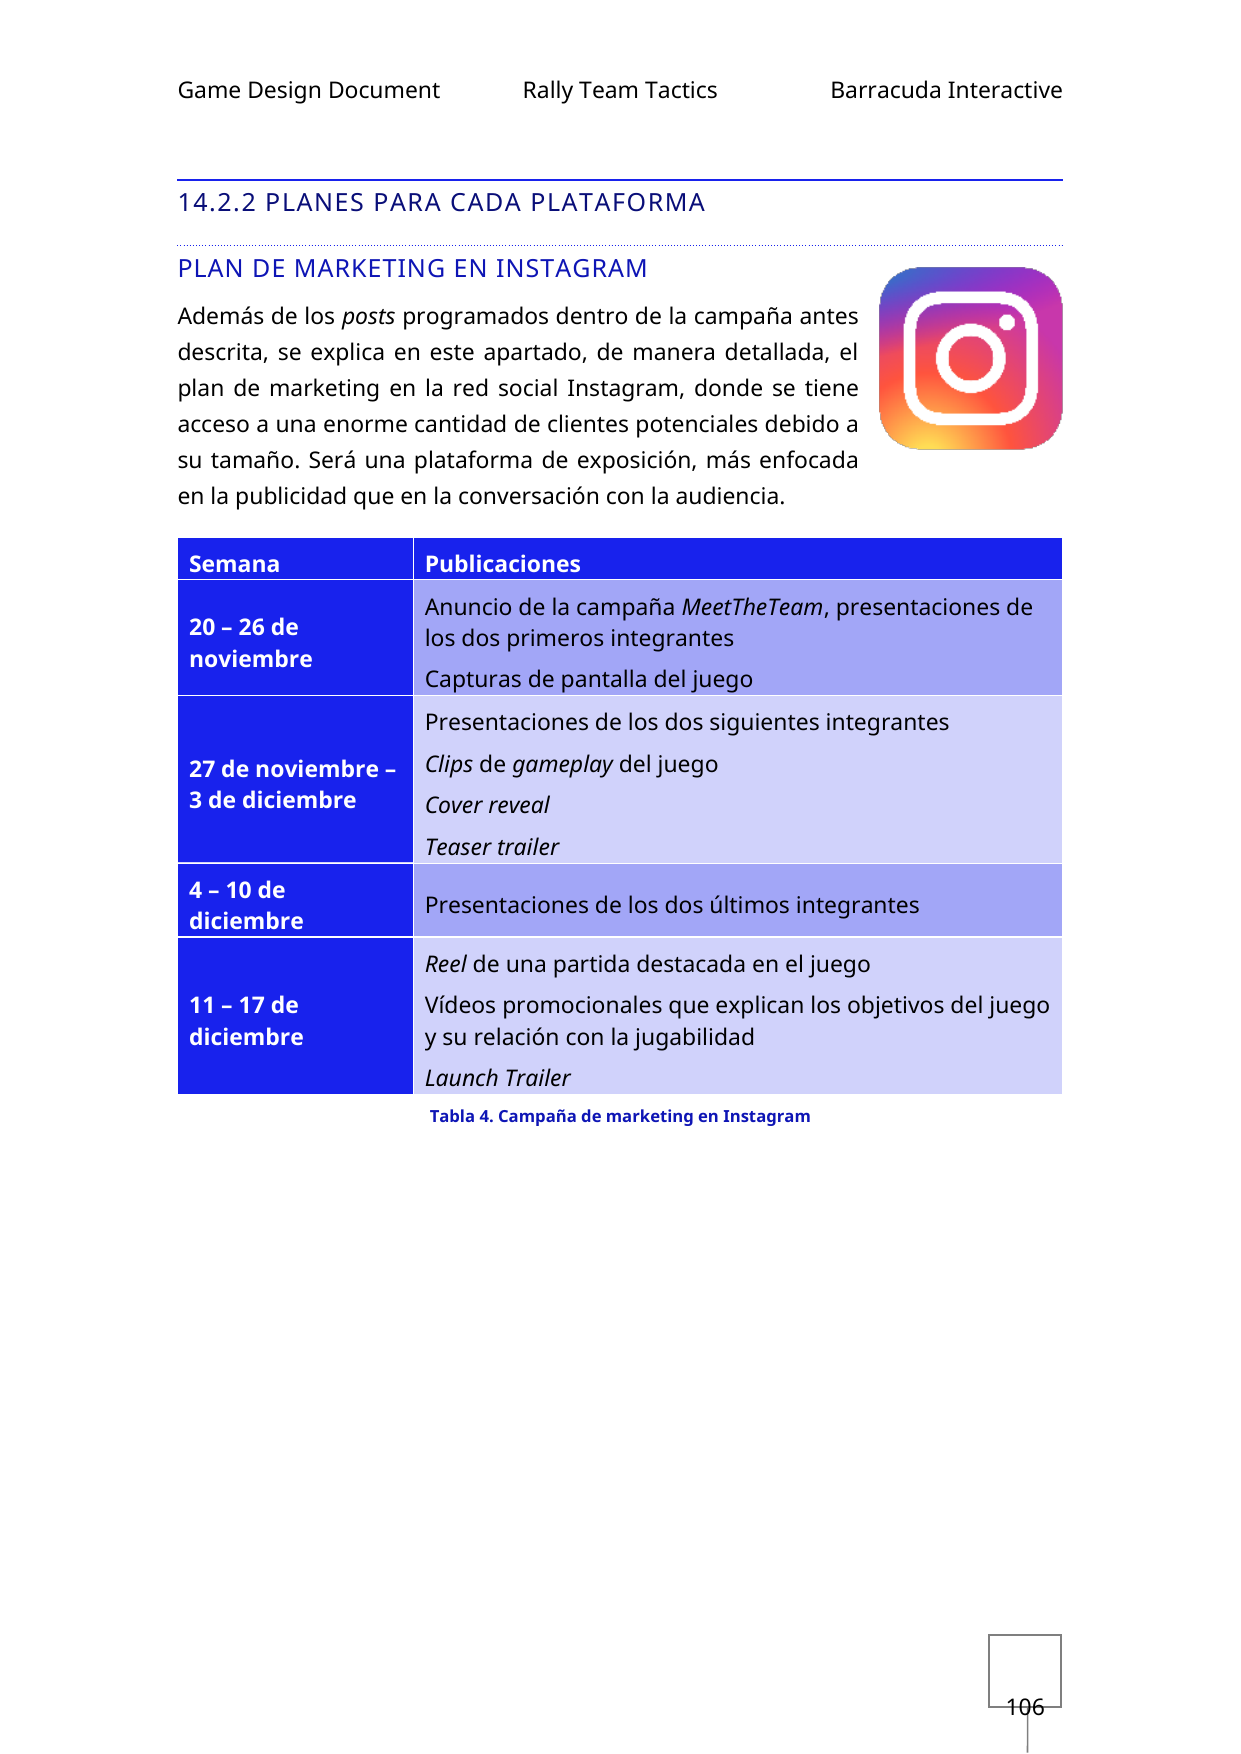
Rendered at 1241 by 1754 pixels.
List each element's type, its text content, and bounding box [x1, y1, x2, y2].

text Además de los posts programados dentro de la campaña antes descrita, se explica en este apartado, de manera detallada, el plan de marketing en la red social Instagram, donde se tiene acceso a una enorme cantidad de clientes potenciales debido a su tamaño. Será una plataforma de exposición, más enfocada en la publicidad que en la conversación con la audiencia. [177, 300, 1063, 511]
table_header Semana [178, 538, 413, 579]
subtitle Plan de marketing en instagram [177, 244, 1063, 284]
picture [878, 266, 1063, 451]
table_cell Presentaciones de los dos últimos integrantes [414, 864, 1062, 936]
table_cell Reel de una partida destacada en el juego Vídeos promocionales que explican los objetivos del juego y su relación con la jugabilidad Launch Trailer [414, 938, 1062, 1094]
table_cell 27 de noviembre – 3 de diciembre [178, 696, 413, 862]
table_cell 11 – 17 de diciembre [178, 938, 413, 1094]
table_header Publicaciones [414, 538, 1062, 579]
table_cell 4 – 10 de diciembre [178, 864, 413, 936]
subtitle 14.2.2 Planes para cada plataforma [177, 181, 1063, 219]
table_cell Anuncio de la campaña MeetTheTeam, presentaciones de los dos primeros integrantes Capturas de pantalla del juego [414, 580, 1062, 695]
table_cell 20 – 26 de noviembre [178, 580, 413, 695]
table_cell Presentaciones de los dos siguientes integrantes Clips de gameplay del juego Cover reveal Teaser trailer [414, 696, 1062, 862]
